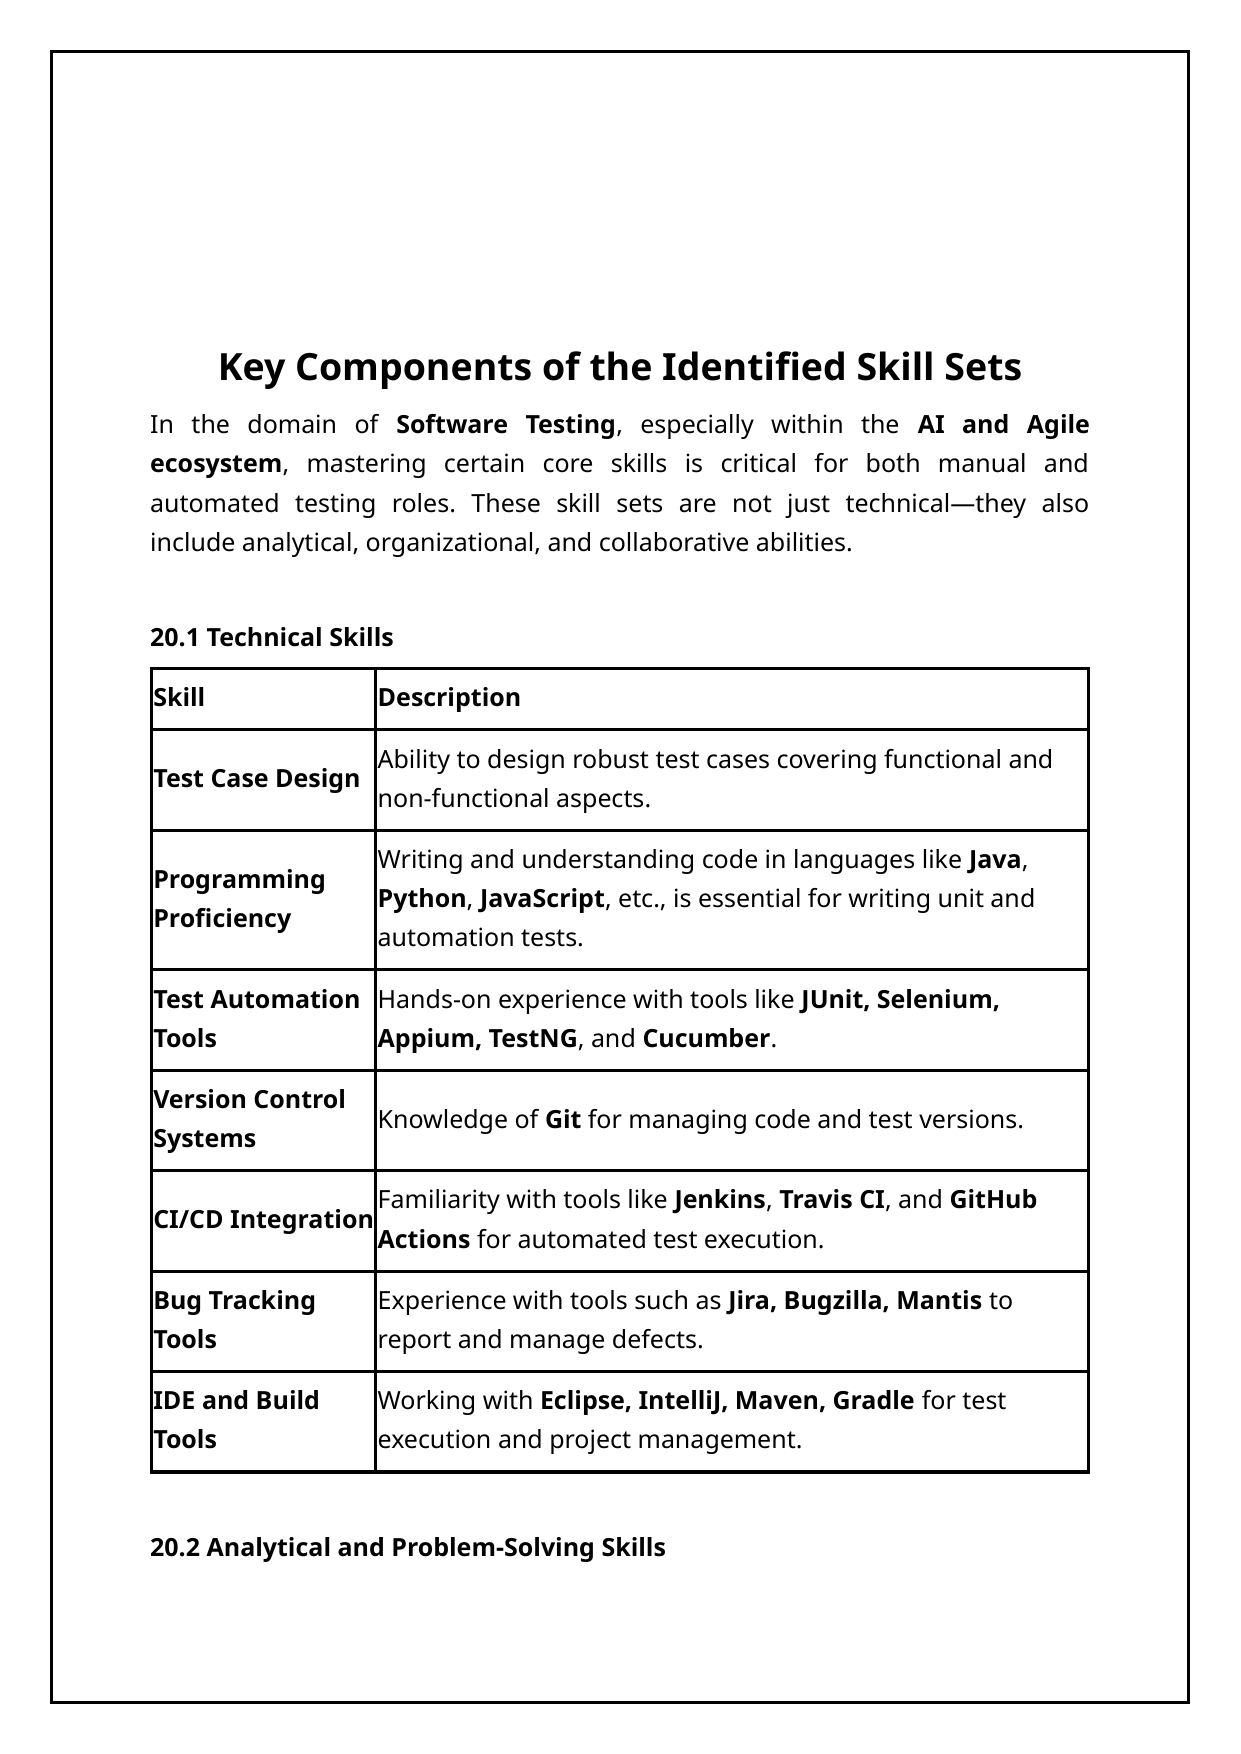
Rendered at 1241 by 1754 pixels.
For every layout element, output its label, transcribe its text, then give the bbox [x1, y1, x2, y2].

table_header Description [377, 670, 1087, 728]
text Key Components of the Identified Skill Sets [150, 340, 1090, 391]
table_cell Ability to design robust test cases covering functional and non-functional aspects. [377, 731, 1087, 829]
text 20.1 Technical Skills [150, 619, 1090, 653]
table_cell Hands-on experience with tools like JUnit, Selenium, Appium, TestNG, and Cucumber. [377, 971, 1087, 1069]
table_cell Working with Eclipse, IntelliJ, Maven, Gradle for test execution and project management. [377, 1373, 1087, 1470]
text In the domain of Software Testing, especially within the AI and Agile ecosystem, mastering certain core skills is critical for both manual and automated testing roles. These skill sets are not just technical—they also include analytical, organizational, and collaborative abilities. [150, 407, 1090, 558]
table_cell Test Case Design [153, 731, 374, 829]
table_cell Experience with tools such as Jira, Bugzilla, Mantis to report and manage defects. [377, 1273, 1087, 1370]
text 20.2 Analytical and Problem-Solving Skills [150, 1529, 1090, 1563]
table_cell Bug Tracking Tools [153, 1273, 374, 1370]
table_cell Familiarity with tools like Jenkins, Travis CI, and GitHub Actions for automated test execution. [377, 1172, 1087, 1269]
table_cell Programming Proficiency [153, 832, 374, 968]
table_cell Knowledge of Git for managing code and test versions. [377, 1072, 1087, 1169]
table_cell Version Control Systems [153, 1072, 374, 1169]
table_header Skill [153, 670, 374, 728]
table_cell Test Automation Tools [153, 971, 374, 1069]
table_cell Writing and understanding code in languages like Java, Python, JavaScript, etc., is essential for writing unit and automation tests. [377, 832, 1087, 968]
table_cell IDE and Build Tools [153, 1373, 374, 1470]
table_cell CI/CD Integration [153, 1172, 374, 1269]
